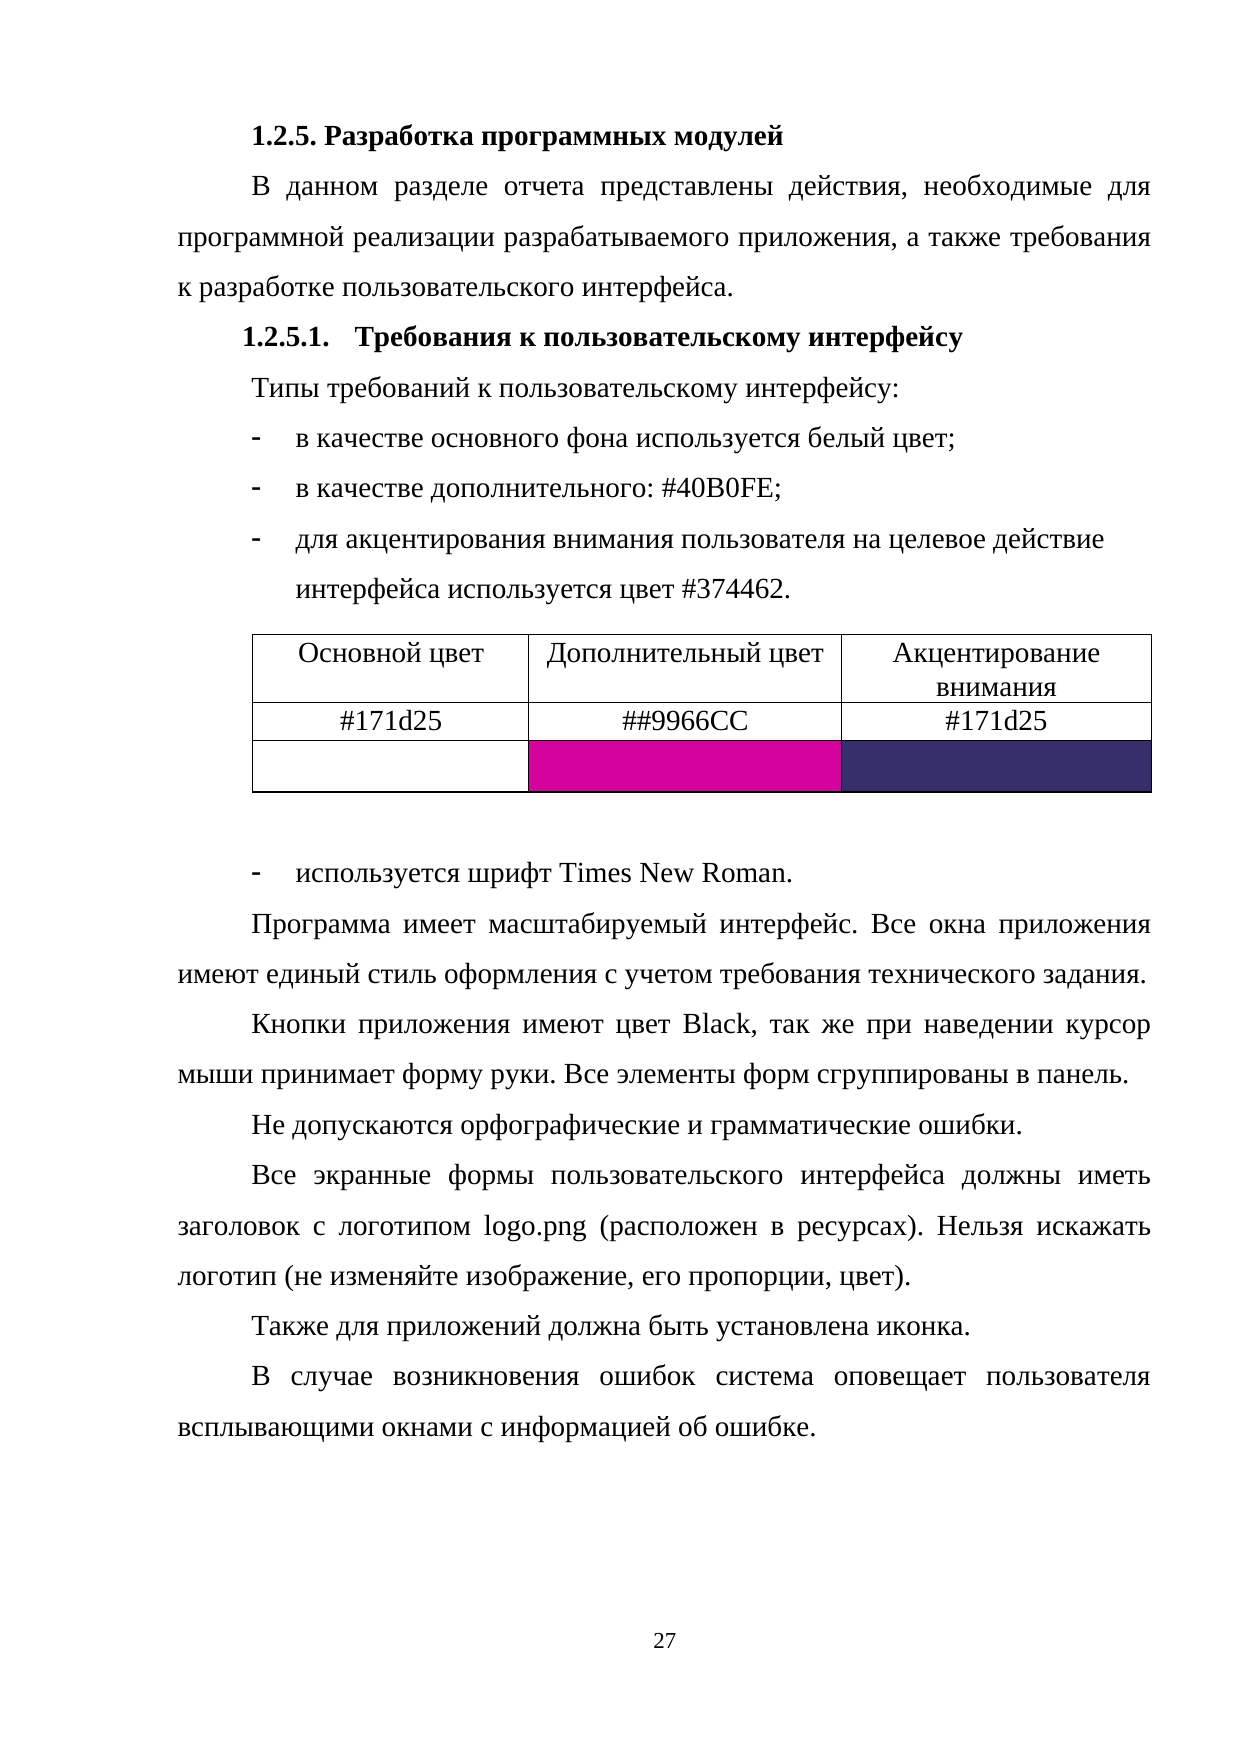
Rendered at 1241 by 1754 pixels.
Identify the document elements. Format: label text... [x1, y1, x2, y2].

table_header Основной цвет [253, 635, 528, 702]
table_header Акцентирование внимания [842, 635, 1151, 702]
table_cell [529, 741, 841, 791]
list В случае возникновения ошибок система оповещает пользователя всплывающими окнами с информацией об ошибке. [177, 1358, 1152, 1442]
table_header Дополнительный цвет [529, 635, 841, 702]
subtitle 1.2.5. Разработка программных модулей [251, 118, 1152, 152]
list Также для приложений должна быть установлена иконка. [177, 1308, 1152, 1342]
text В данном разделе отчета представлены действия, необходимые для программной реализации разрабатываемого приложения, а также требования к разработке пользовательского интерфейса. [177, 168, 1152, 303]
table_cell ##9966CC [529, 703, 841, 740]
subtitle Требования к пользовательскому интерфейсу [242, 319, 1152, 353]
list используется шрифт Times New Roman. [251, 855, 1152, 889]
list Программа имеет масштабируемый интерфейс. Все окна приложения имеют единый стиль оформления с учетом требования технического задания. [177, 906, 1152, 989]
table_cell #171d25 [253, 703, 528, 740]
list Кнопки приложения имеют цвет Black, так же при наведении курсор мыши принимает форму руки. Все элементы форм сгруппированы в панель. [177, 1006, 1152, 1090]
list Не допускаются орфографические и грамматические ошибки. [177, 1107, 1152, 1141]
list для акцентирования внимания пользователя на целевое действие интерфейса используется цвет #374462. [251, 521, 1152, 605]
list в качестве дополнительного: #40B0FE; [251, 470, 1152, 504]
table_cell [253, 741, 528, 791]
table_cell [842, 741, 1151, 791]
list Все экранные формы пользовательского интерфейса должны иметь заголовок с логотипом logo.png (расположен в ресурсах). Нельзя искажать логотип (не изменяйте изображение, его пропорции, цвет). [177, 1157, 1152, 1291]
list Типы требований к пользовательскому интерфейсу: [177, 370, 1152, 403]
table_cell #171d25 [842, 703, 1151, 740]
list в качестве основного фона используется белый цвет; [251, 420, 1152, 454]
